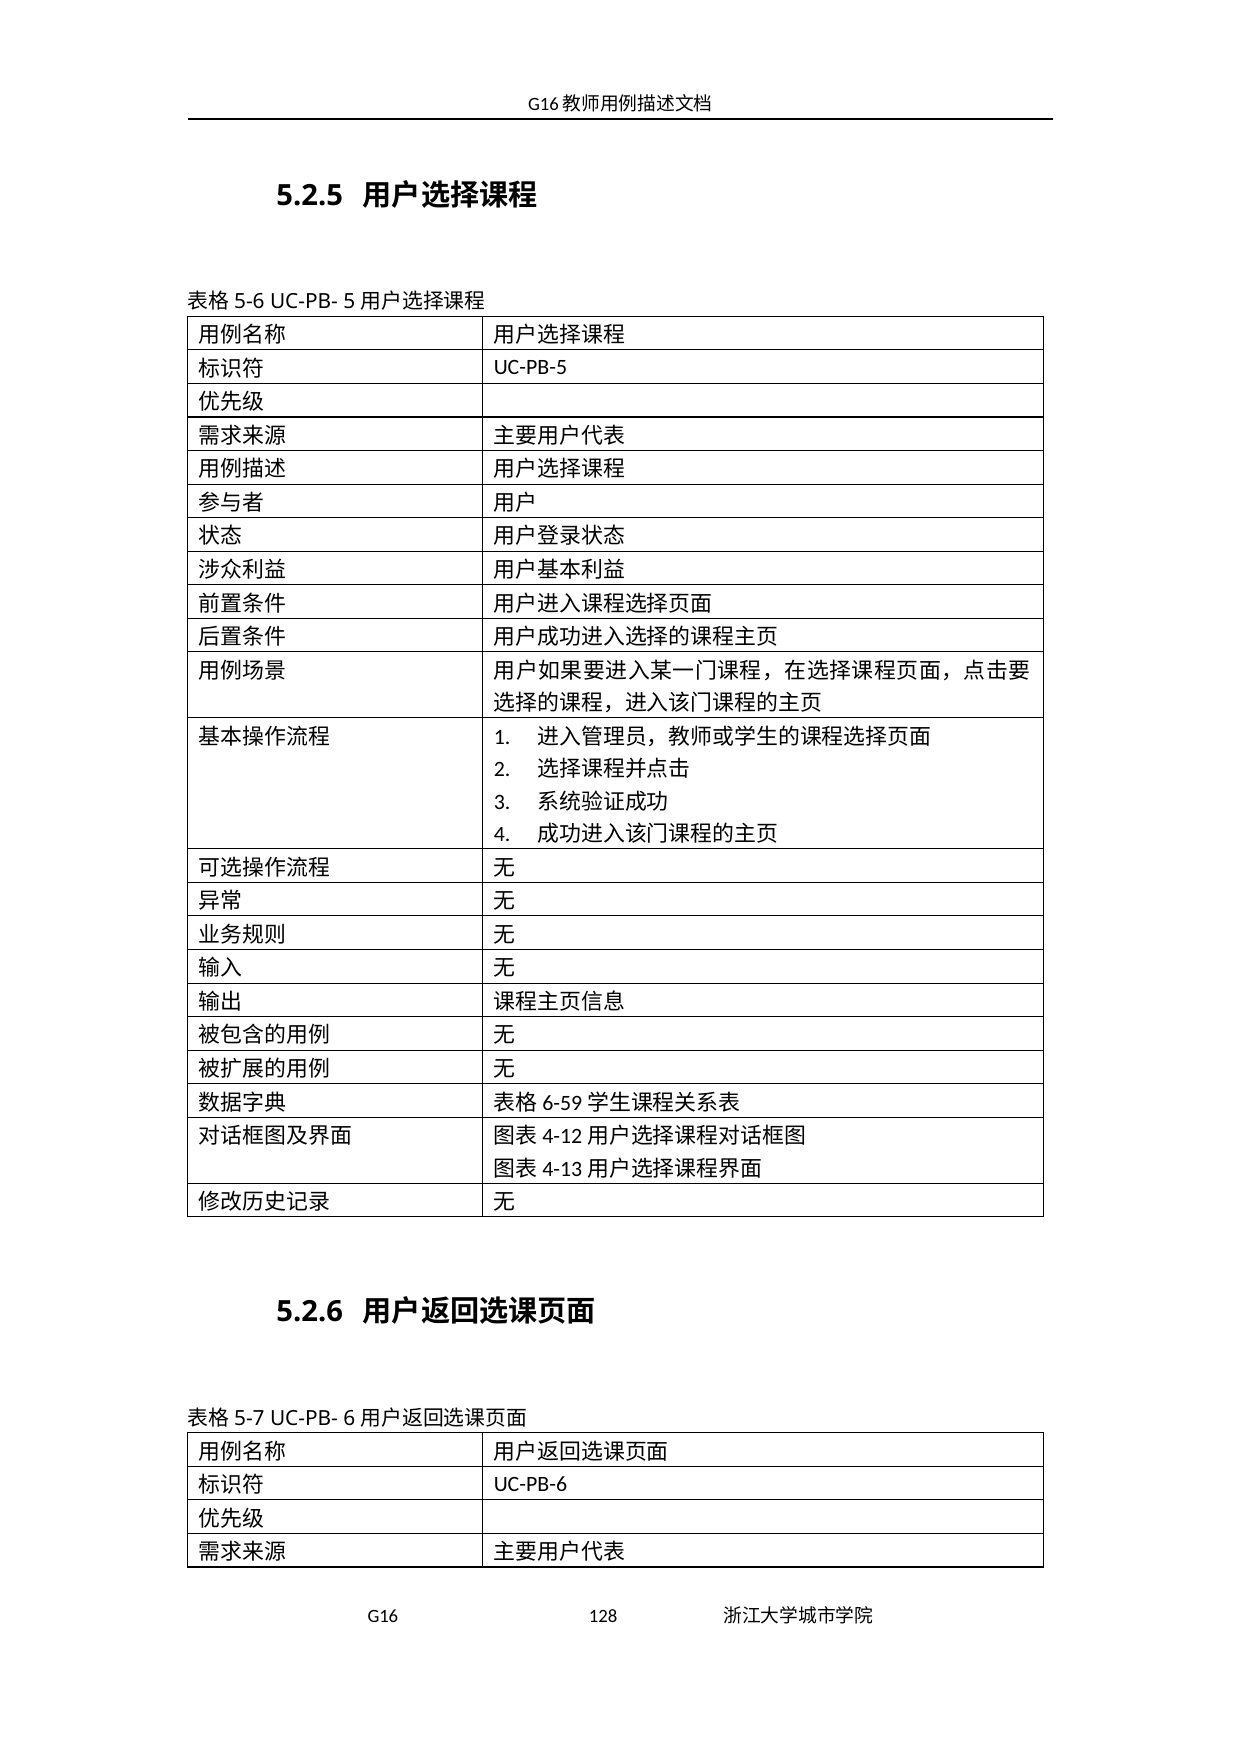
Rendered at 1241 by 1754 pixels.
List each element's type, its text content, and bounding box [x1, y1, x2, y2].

table_cell 无 [483, 950, 1043, 982]
table_cell 参与者 [188, 485, 482, 517]
table_cell 无 [483, 883, 1043, 915]
subtitle 用户选择课程 [276, 160, 1053, 225]
table_cell 前置条件 [188, 585, 482, 618]
table_header 用户返回选课页面 [483, 1433, 1043, 1466]
table_cell [483, 384, 1043, 416]
table_cell 数据字典 [188, 1084, 482, 1117]
table_cell 输入 [188, 950, 482, 982]
table_cell 无 [483, 1017, 1043, 1049]
table_cell 用例描述 [188, 451, 482, 483]
table_cell 后置条件 [188, 619, 482, 651]
table_cell 标识符 [188, 1467, 482, 1499]
table_cell 无 [483, 1051, 1043, 1083]
table_cell 标识符 [188, 350, 482, 383]
table_cell 用户选择课程 [483, 451, 1043, 483]
table_cell 业务规则 [188, 916, 482, 949]
table_cell 用户成功进入选择的课程主页 [483, 619, 1043, 651]
table_header 用例名称 [188, 1433, 482, 1466]
table_cell 用户如果要进入某一门课程，在选择课程页面，点击要选择的课程，进入该门课程的主页 [483, 652, 1043, 717]
table_cell 用例场景 [188, 652, 482, 717]
table_cell 主要用户代表 [483, 1534, 1043, 1566]
table_cell 可选操作流程 [188, 849, 482, 882]
table_header 用例名称 [188, 317, 482, 349]
table_cell 进入管理员，教师或学生的课程选择页面 选择课程并点击 系统验证成功 成功进入该门课程的主页 [483, 718, 1043, 848]
table_cell 用户登录状态 [483, 518, 1043, 551]
table_cell 涉众利益 [188, 552, 482, 584]
table_cell 无 [483, 849, 1043, 882]
table_cell 输出 [188, 984, 482, 1016]
table_header 用户选择课程 [483, 317, 1043, 349]
table_cell UC-PB-5 [483, 350, 1043, 383]
table_cell 用户 [483, 485, 1043, 517]
table_cell 优先级 [188, 384, 482, 416]
table_cell [483, 1500, 1043, 1533]
table_cell 基本操作流程 [188, 718, 482, 848]
table_cell 无 [483, 916, 1043, 949]
table_cell 课程主页信息 [483, 984, 1043, 1016]
table_cell 需求来源 [188, 1534, 482, 1566]
table_cell 用户进入课程选择页面 [483, 585, 1043, 618]
table_cell 需求来源 [188, 418, 482, 450]
table_cell 无 [483, 1184, 1043, 1216]
table_cell 修改历史记录 [188, 1184, 482, 1216]
table_cell 对话框图及界面 [188, 1118, 482, 1183]
table_cell 被扩展的用例 [188, 1051, 482, 1083]
table_cell 主要用户代表 [483, 418, 1043, 450]
table_cell 异常 [188, 883, 482, 915]
table_cell 图表 4-11 用户选择课程对话框图 图表 4-12 用户选择课程界面 [483, 1118, 1043, 1183]
table_cell UC-PB-6 [483, 1467, 1043, 1499]
subtitle 用户返回选课页面 [276, 1277, 1053, 1342]
table_cell 优先级 [188, 1500, 482, 1533]
table_cell 用户基本利益 [483, 552, 1043, 584]
table_cell 状态 [188, 518, 482, 551]
table_cell 被包含的用例 [188, 1017, 482, 1049]
